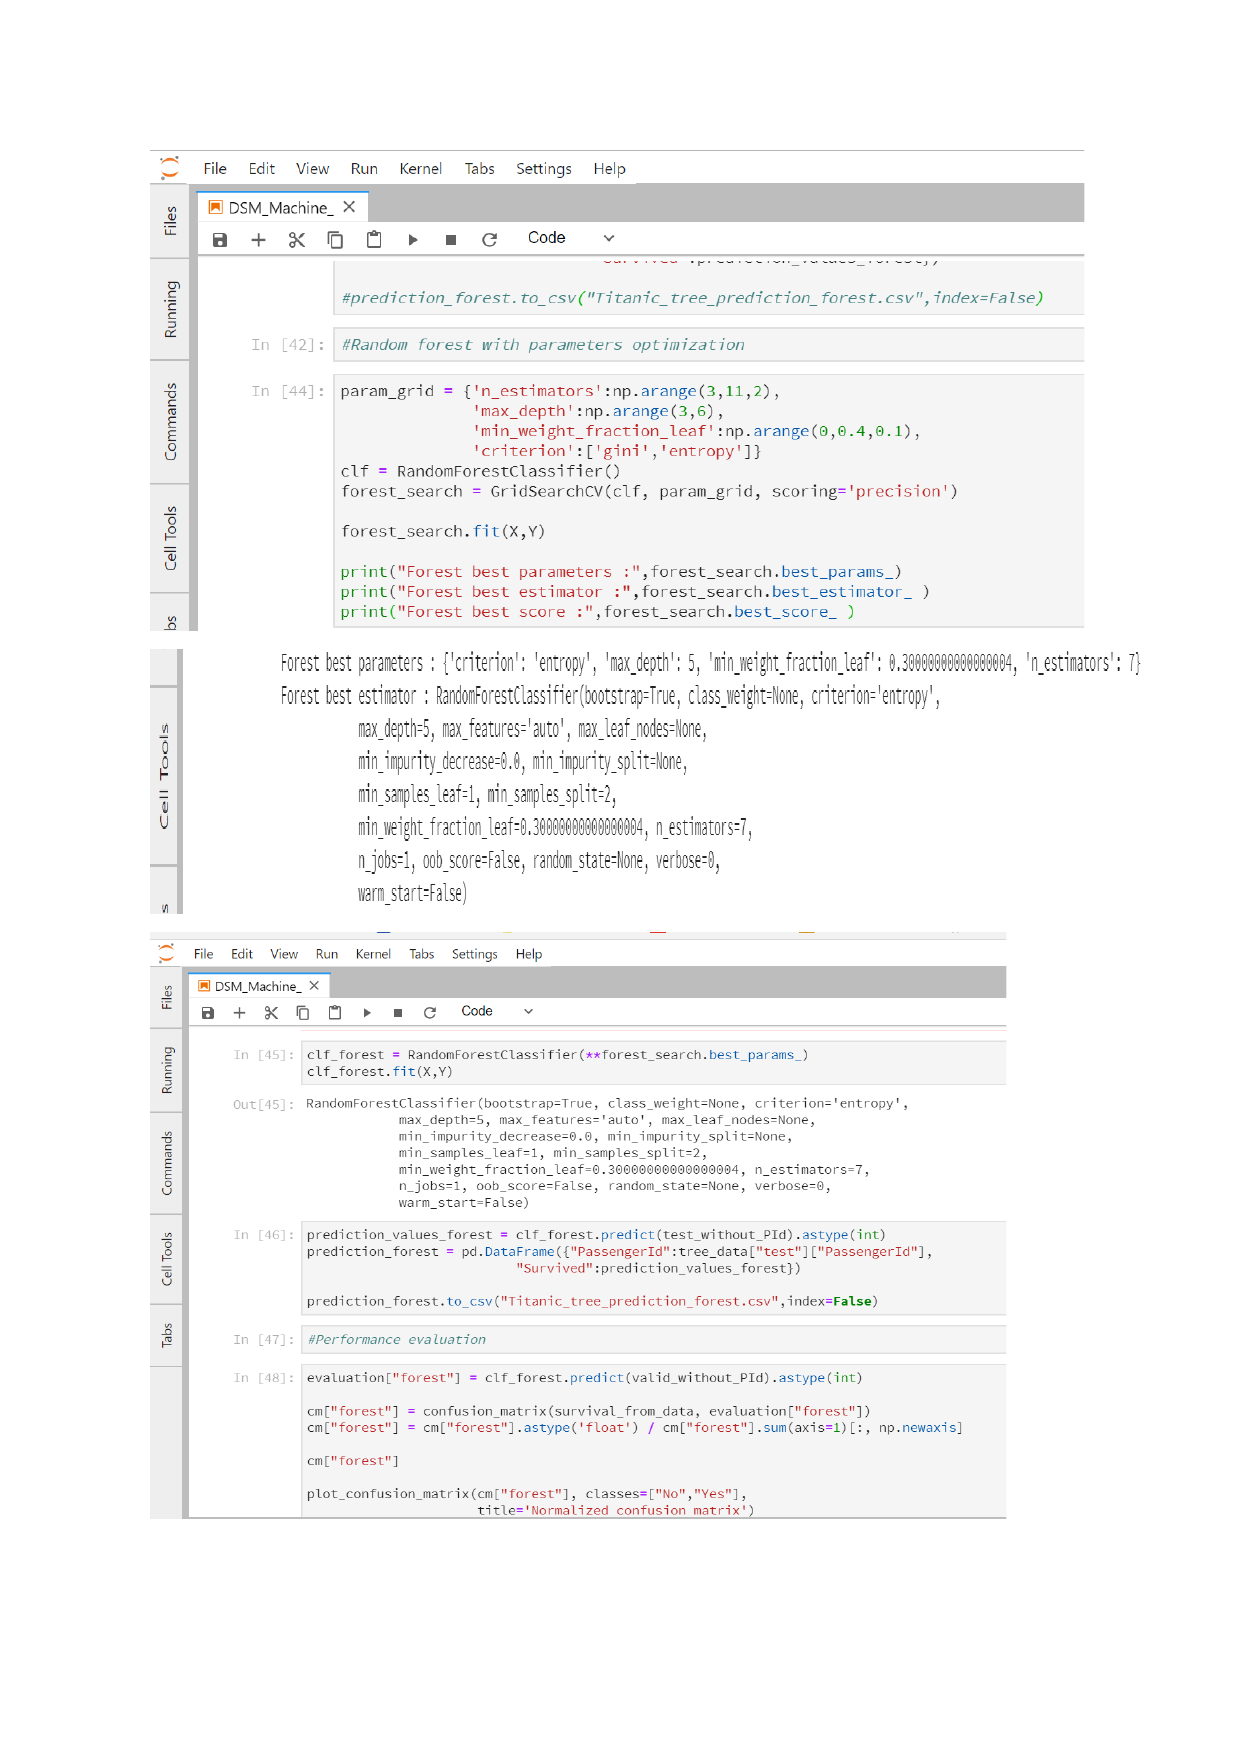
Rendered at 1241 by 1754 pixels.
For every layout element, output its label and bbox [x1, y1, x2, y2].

picture [150, 932, 1007, 1519]
picture [150, 150, 1085, 631]
picture [150, 649, 1143, 914]
